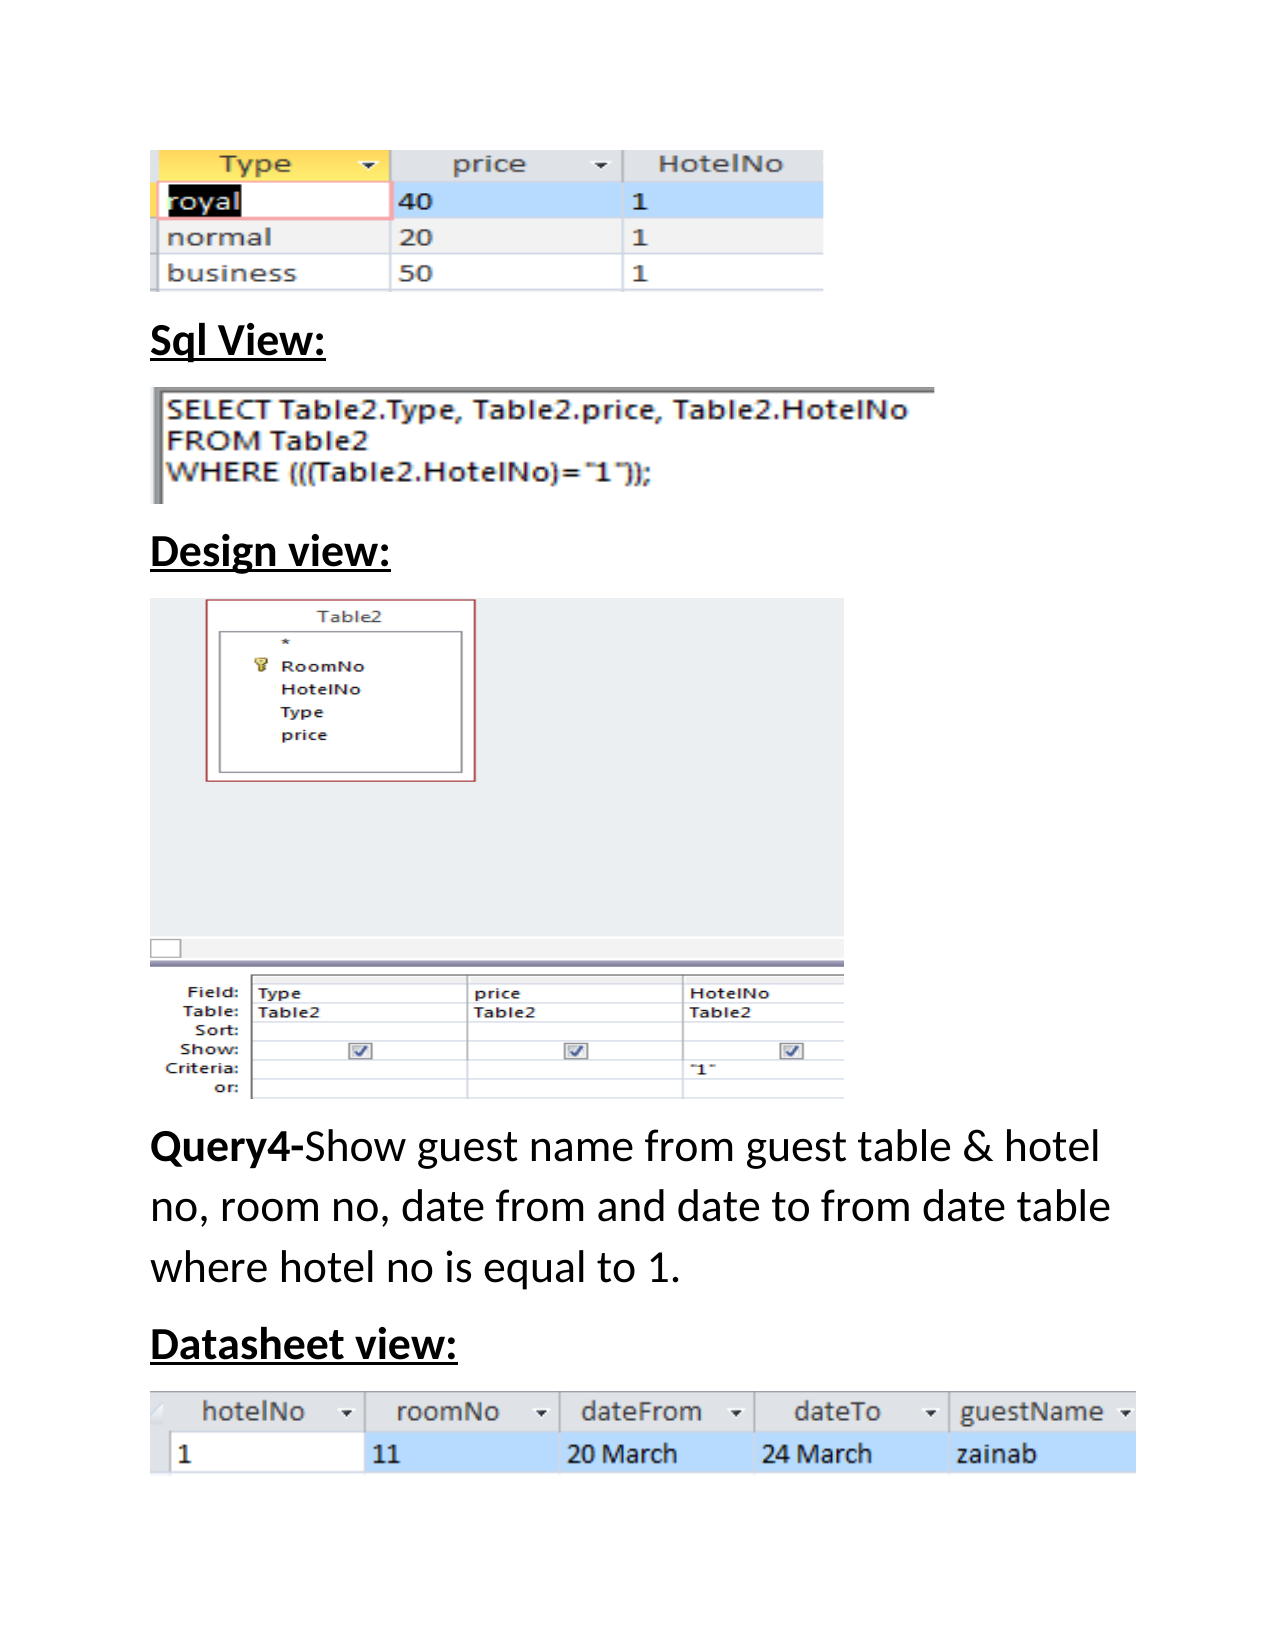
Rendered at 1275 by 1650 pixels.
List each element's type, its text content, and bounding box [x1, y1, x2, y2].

text Datasheet view: [150, 1314, 1125, 1371]
text Query4-Show guest name from guest table & hotel no, room no, date from and date to from date table where hotel no is equal to 1. [150, 1117, 1125, 1293]
picture [150, 387, 935, 504]
picture [150, 598, 844, 1099]
text Sql View: [150, 311, 1125, 366]
picture [150, 150, 824, 292]
picture [150, 1391, 1136, 1476]
text Design view: [150, 522, 1125, 578]
